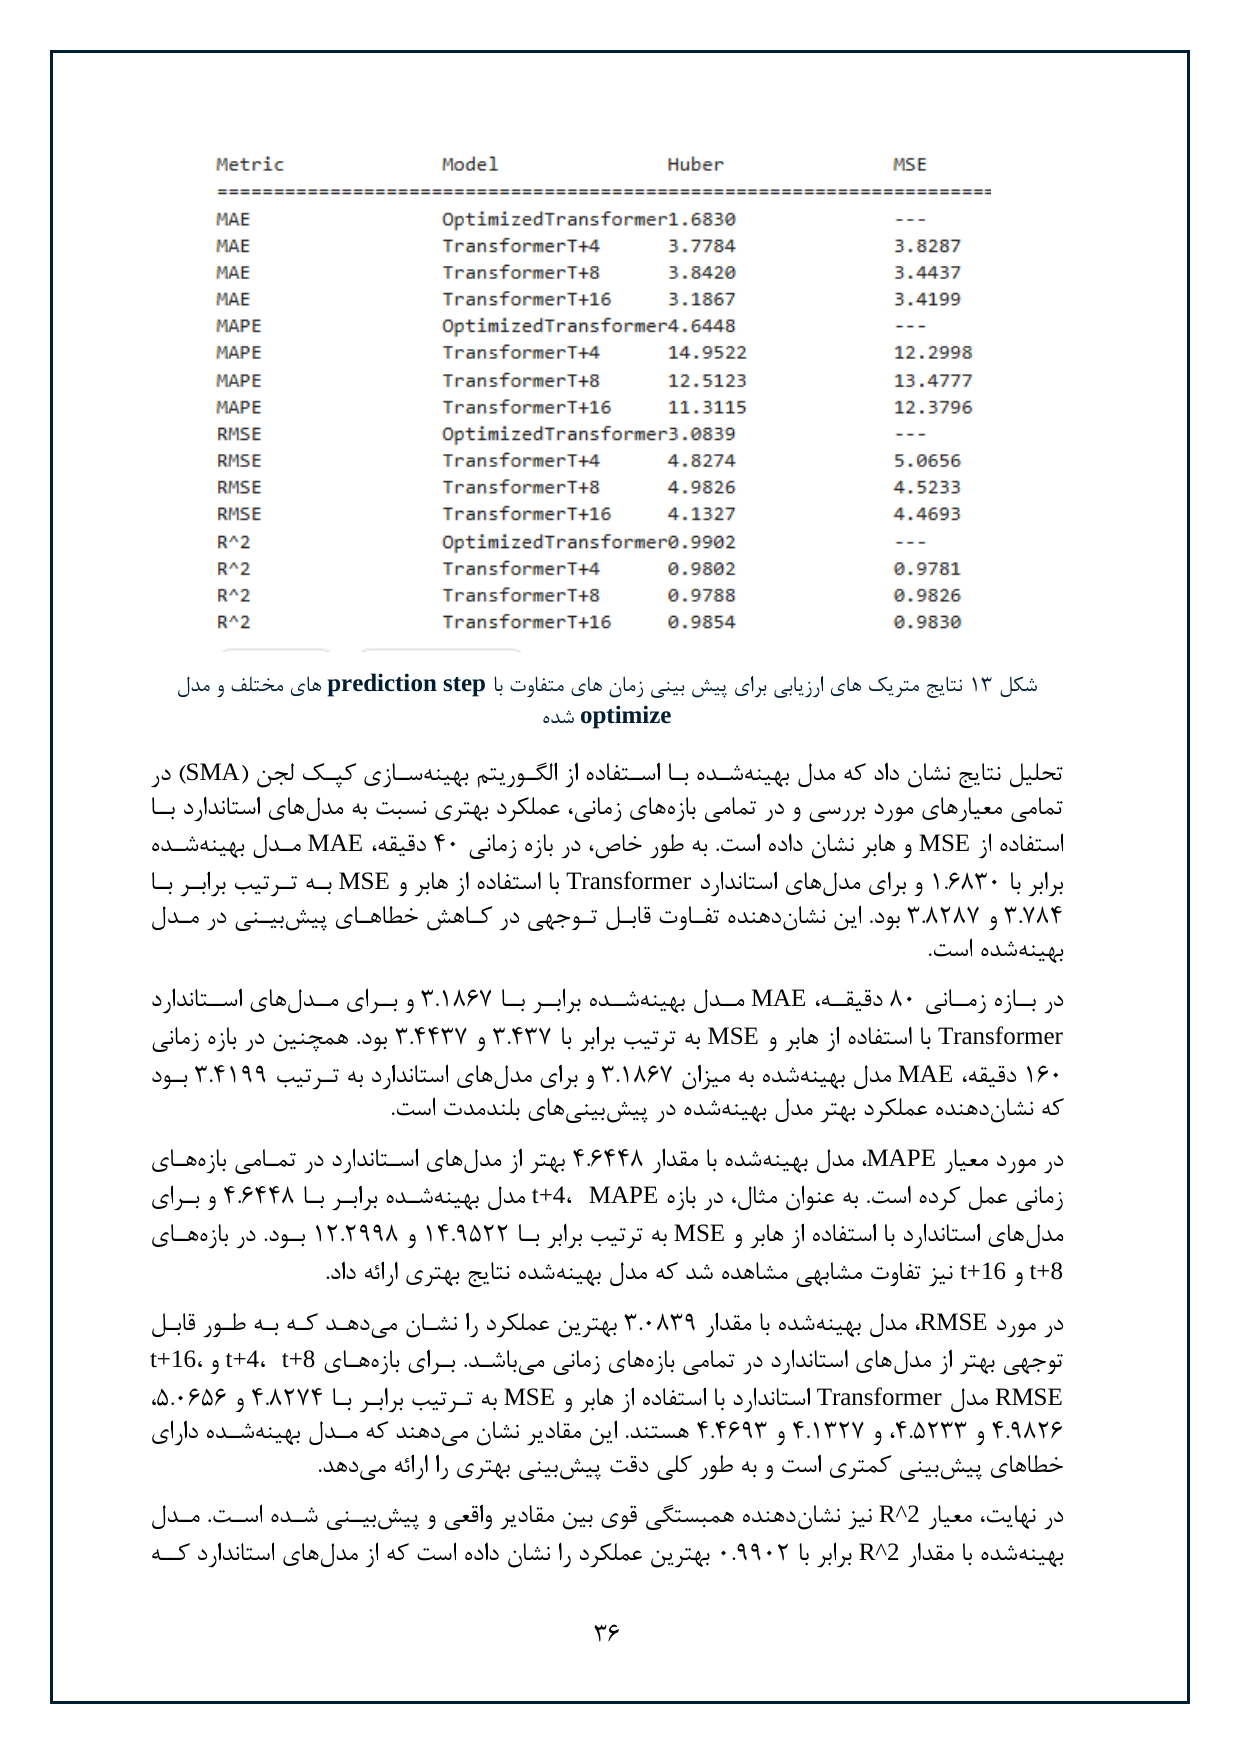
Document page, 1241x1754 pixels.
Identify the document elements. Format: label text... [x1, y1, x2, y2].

text در مورد RMSE، مدل بهینه‌شده با مقدار ۳.۰۸۳۹ بهترین عملکرد را نشان می‌دهد که به طور قابل توجهی بهتر از مدل‌های استاندارد در تمامی بازه‌های زمانی می‌باشد. برای بازه‌های t+4، t+8 و t+16، RMSE مدل Transformer استاندارد با استفاده از هابر و MSE به ترتیب برابر با ۴.۸۲۷۴ و ۵.۰۶۵۶، ۴.۹۸۲۶ و ۴.۵۲۳۳، و ۴.۱۳۲۷ و ۴.۴۶۹۳ هستند. این مقادیر نشان می‌دهند که مدل بهینه‌شده دارای خطاهای پیش‌بینی کمتری است و به طور کلی دقت پیش‌بینی بهتری را ارائه می‌دهد. [150, 1307, 1063, 1482]
text در مورد معیار MAPE، مدل بهینه‌شده با مقدار ۴.۶۴۴۸ بهتر از مدل‌های استاندارد در تمامی بازه‌های زمانی عمل کرده است. به عنوان مثال، در بازه t+4، MAPE مدل بهینه‌شده برابر با ۴.۶۴۴۸ و برای مدل‌های استاندارد با استفاده از هابر و MSE به ترتیب برابر با ۱۴.۹۵۲۲ و ۱۲.۲۹۹۸ بود. در بازه‌های t+8 و t+16 نیز تفاوت مشابهی مشاهده شد که مدل بهینه‌شده نتایج بهتری ارائه داد. [150, 1143, 1063, 1289]
text تحلیل نتایج نشان داد که مدل بهینه‌شده با استفاده از الگوریتم بهینه‌سازی کپک لجن (SMA) در تمامی معیارهای مورد بررسی و در تمامی بازه‌های زمانی، عملکرد بهتری نسبت به مدل‌های استاندارد با استفاده از MSE و هابر نشان داده است. به طور خاص، در بازه زمانی ۴۰ دقیقه، MAE مدل بهینه‌شده برابر با ۱.۶۸۳۰ و برای مدل‌های استاندارد Transformer با استفاده از هابر و MSE به ترتیب برابر با ۳.۷۸۴ و ۳.۸۲۸۷ بود. این نشان‌دهنده تفاوت قابل توجهی در کاهش خطاهای پیش‌بینی در مدل بهینه‌شده است. [150, 757, 1063, 967]
text در بازه زمانی ۸۰ دقیقه، MAE مدل بهینه‌شده برابر با ۳.۱۸۶۷ و برای مدل‌های استاندارد Transformer با استفاده از هابر و MSE به ترتیب برابر با ۳.۴۳۷ و ۳.۴۴۳۷ بود. همچنین در بازه زمانی ۱۶۰ دقیقه، MAE مدل بهینه‌شده به میزان ۳.۱۸۶۷ و برای مدل‌های استاندارد به ترتیب ۳.۴۱۹۹ بود که نشان‌دهنده عملکرد بهتر مدل بهینه‌شده در پیش‌بینی‌های بلندمدت است. [150, 983, 1063, 1126]
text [150, 1499, 1063, 1570]
picture [192, 150, 991, 652]
text شکل 13 نتایج متریک های ارزیابی برای پیش بینی زمان های متفاوت با prediction step های مختلف و مدل optimize شده [150, 668, 1063, 732]
